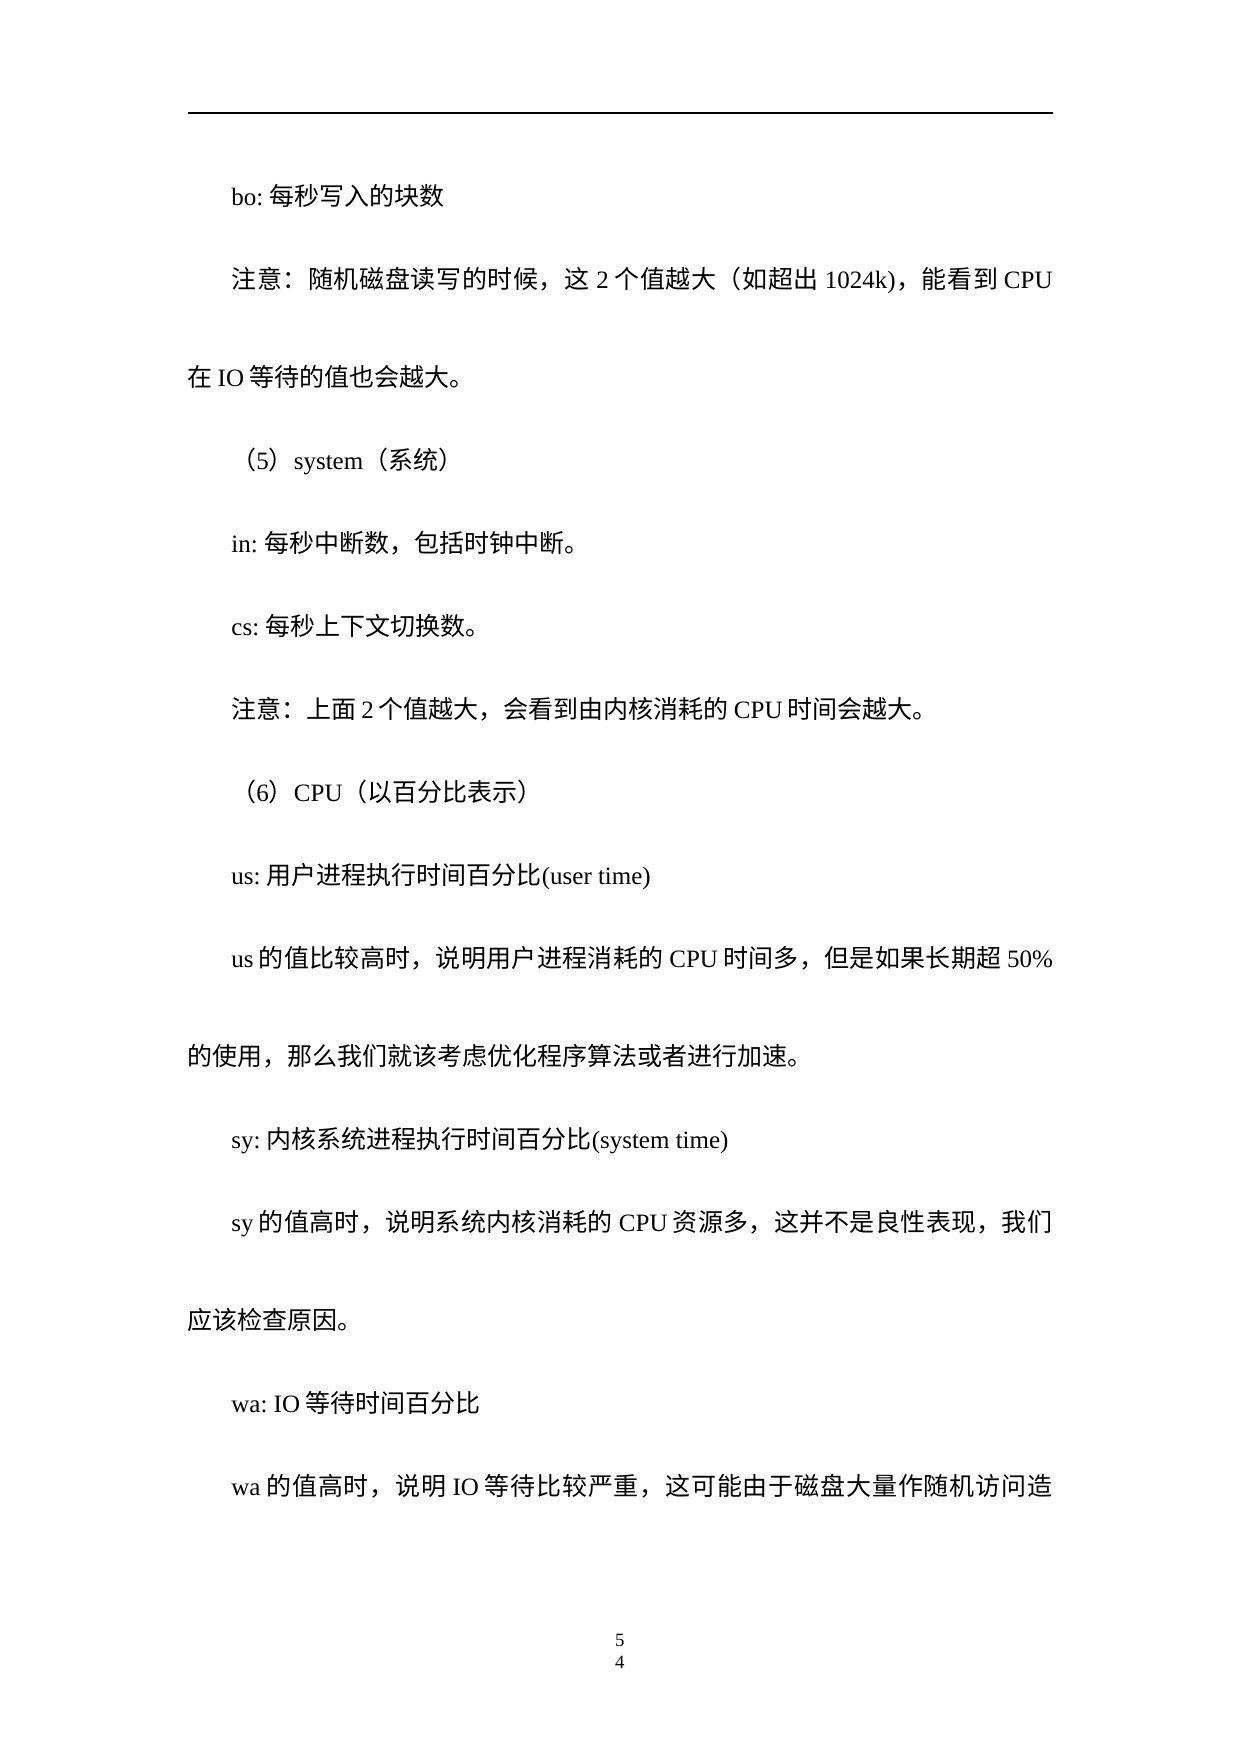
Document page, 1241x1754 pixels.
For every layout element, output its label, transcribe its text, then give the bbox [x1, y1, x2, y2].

list wa: IO等待时间百分比 [187, 1369, 1053, 1434]
list （5）system（系统） [187, 426, 1053, 491]
list cs: 每秒上下文切换数。 [187, 592, 1053, 657]
list （6）CPU（以百分比表示） [187, 758, 1053, 823]
list in: 每秒中断数，包括时钟中断。 [187, 509, 1053, 574]
list us: 用户进程执行时间百分比(user time) [187, 841, 1053, 906]
list us的值比较高时，说明用户进程消耗的CPU时间多，但是如果长期超50%的使用，那么我们就该考虑优化程序算法或者进行加速。 [187, 924, 1053, 1087]
list 注意：随机磁盘读写的时候，这2个值越大（如超出1024k)，能看到CPU在IO等待的值也会越大。 [187, 245, 1053, 408]
list sy: 内核系统进程执行时间百分比(system time) [187, 1105, 1053, 1170]
list sy的值高时，说明系统内核消耗的CPU资源多，这并不是良性表现，我们应该检查原因。 [187, 1188, 1053, 1351]
list 注意：上面2个值越大，会看到由内核消耗的CPU时间会越大。 [187, 675, 1053, 740]
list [187, 1452, 1053, 1517]
list bo: 每秒写入的块数 [187, 162, 1053, 227]
